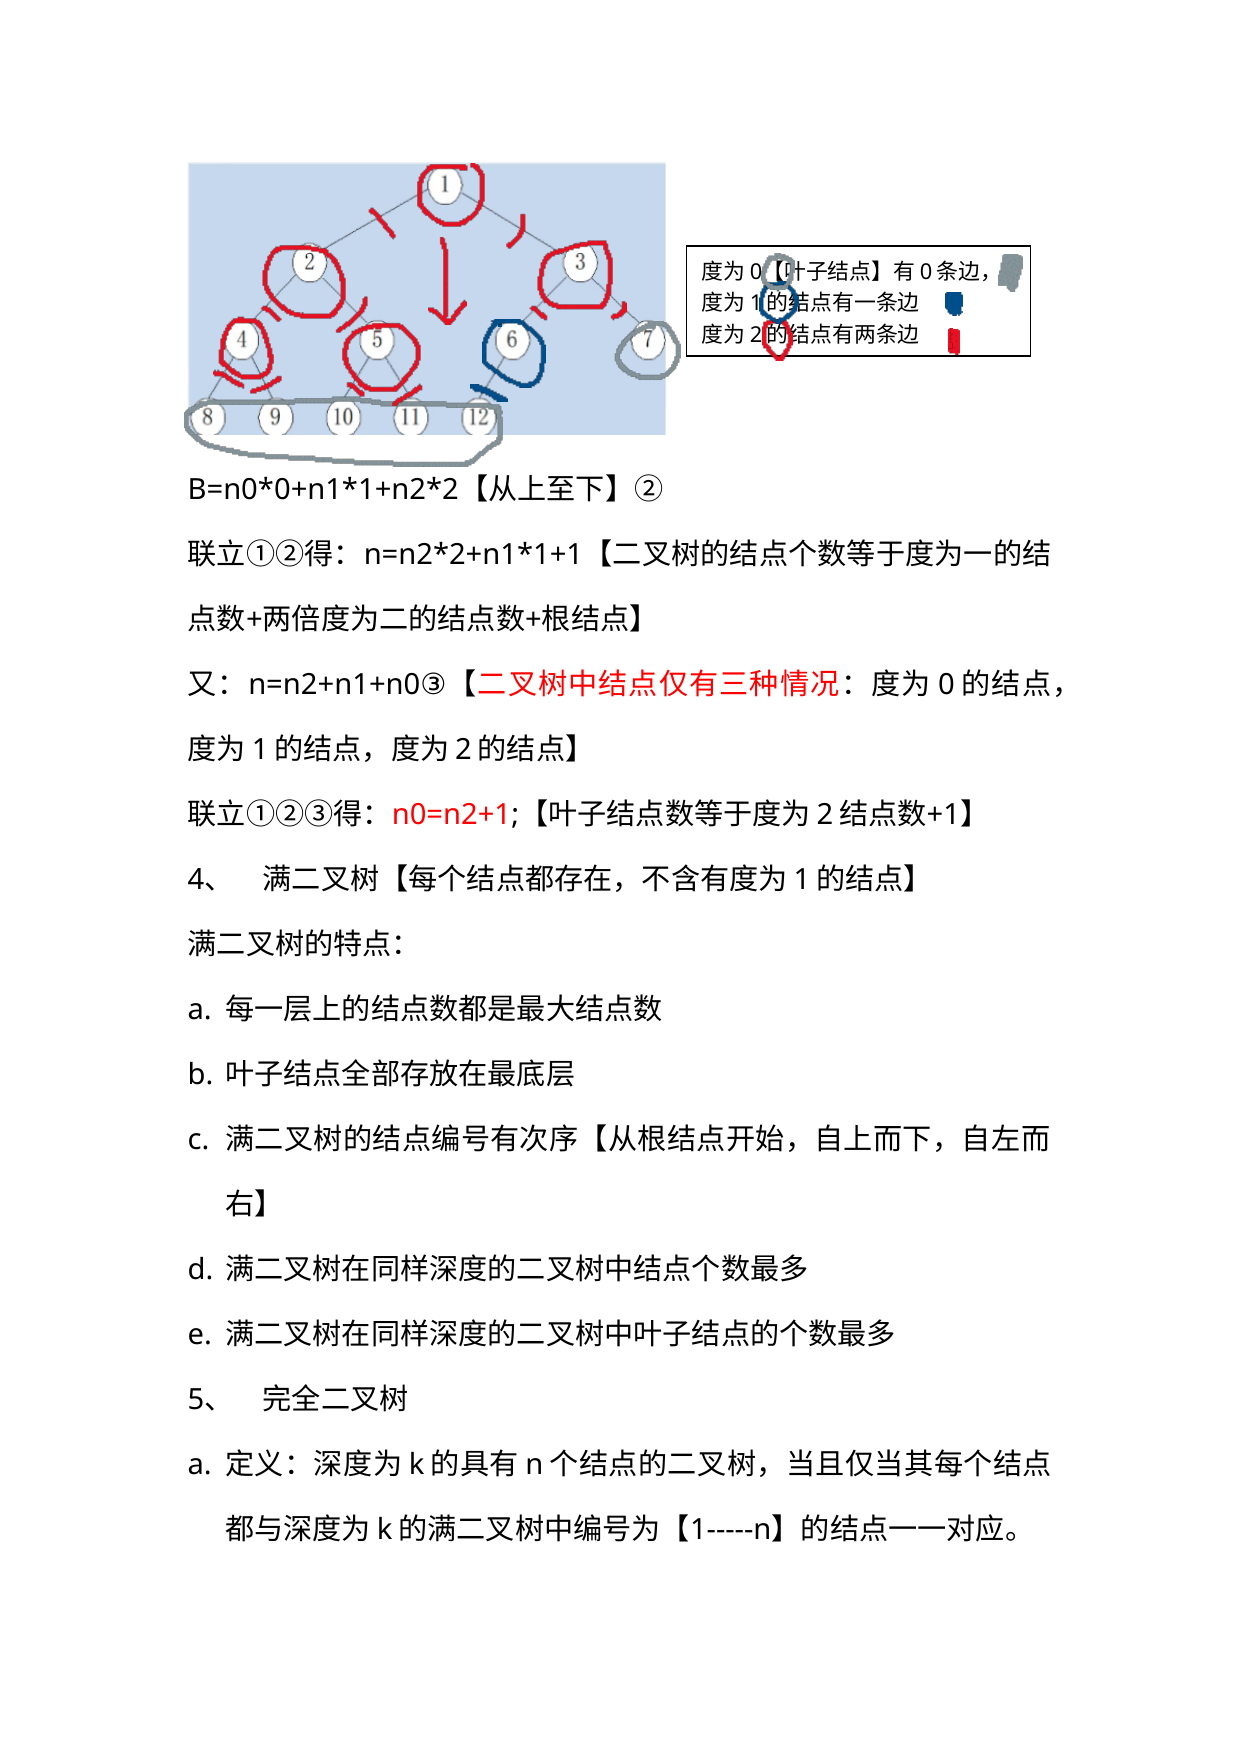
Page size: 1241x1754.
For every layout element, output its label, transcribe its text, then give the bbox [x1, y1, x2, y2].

list 满二叉树的结点编号有次序【从根结点开始，自上而下，自左而右】 [187, 1104, 1053, 1234]
list 定义：深度为k的具有n个结点的二叉树，当且仅当其每个结点都与深度为k的满二叉树中编号为【1-----n】的结点一一对应。 [187, 1429, 1053, 1559]
text 又：n=n2+n1+n0③【二叉树中结点仅有三种情况：度为0的结点，度为1的结点，度为2的结点】 [187, 649, 1053, 779]
picture [998, 254, 1023, 292]
list 每一层上的结点数都是最大结点数 [187, 974, 1053, 1039]
list 满二叉树【每个结点都存在，不含有度为1的结点】 [187, 844, 1053, 909]
picture [945, 292, 963, 316]
picture [759, 253, 799, 361]
list 满二叉树在同样深度的二叉树中叶子结点的个数最多 [187, 1299, 1053, 1364]
text 满二叉树的特点： [187, 909, 1053, 974]
list 满二叉树在同样深度的二叉树中结点个数最多 [187, 1234, 1053, 1299]
picture [948, 328, 960, 355]
picture [184, 162, 681, 467]
text 联立①②得：n=n2*2+n1*1+1【二叉树的结点个数等于度为一的结点数+两倍度为二的结点数+根结点】 [187, 519, 1053, 649]
text 联立①②③得：n0=n2+1;【叶子结点数等于度为2结点数+1】 [187, 779, 1053, 844]
list 叶子结点全部存放在最底层 [187, 1039, 1053, 1104]
text B=n0*0+n1*1+n2*2【从上至下】② [187, 454, 1053, 519]
list 完全二叉树 [187, 1364, 1053, 1429]
